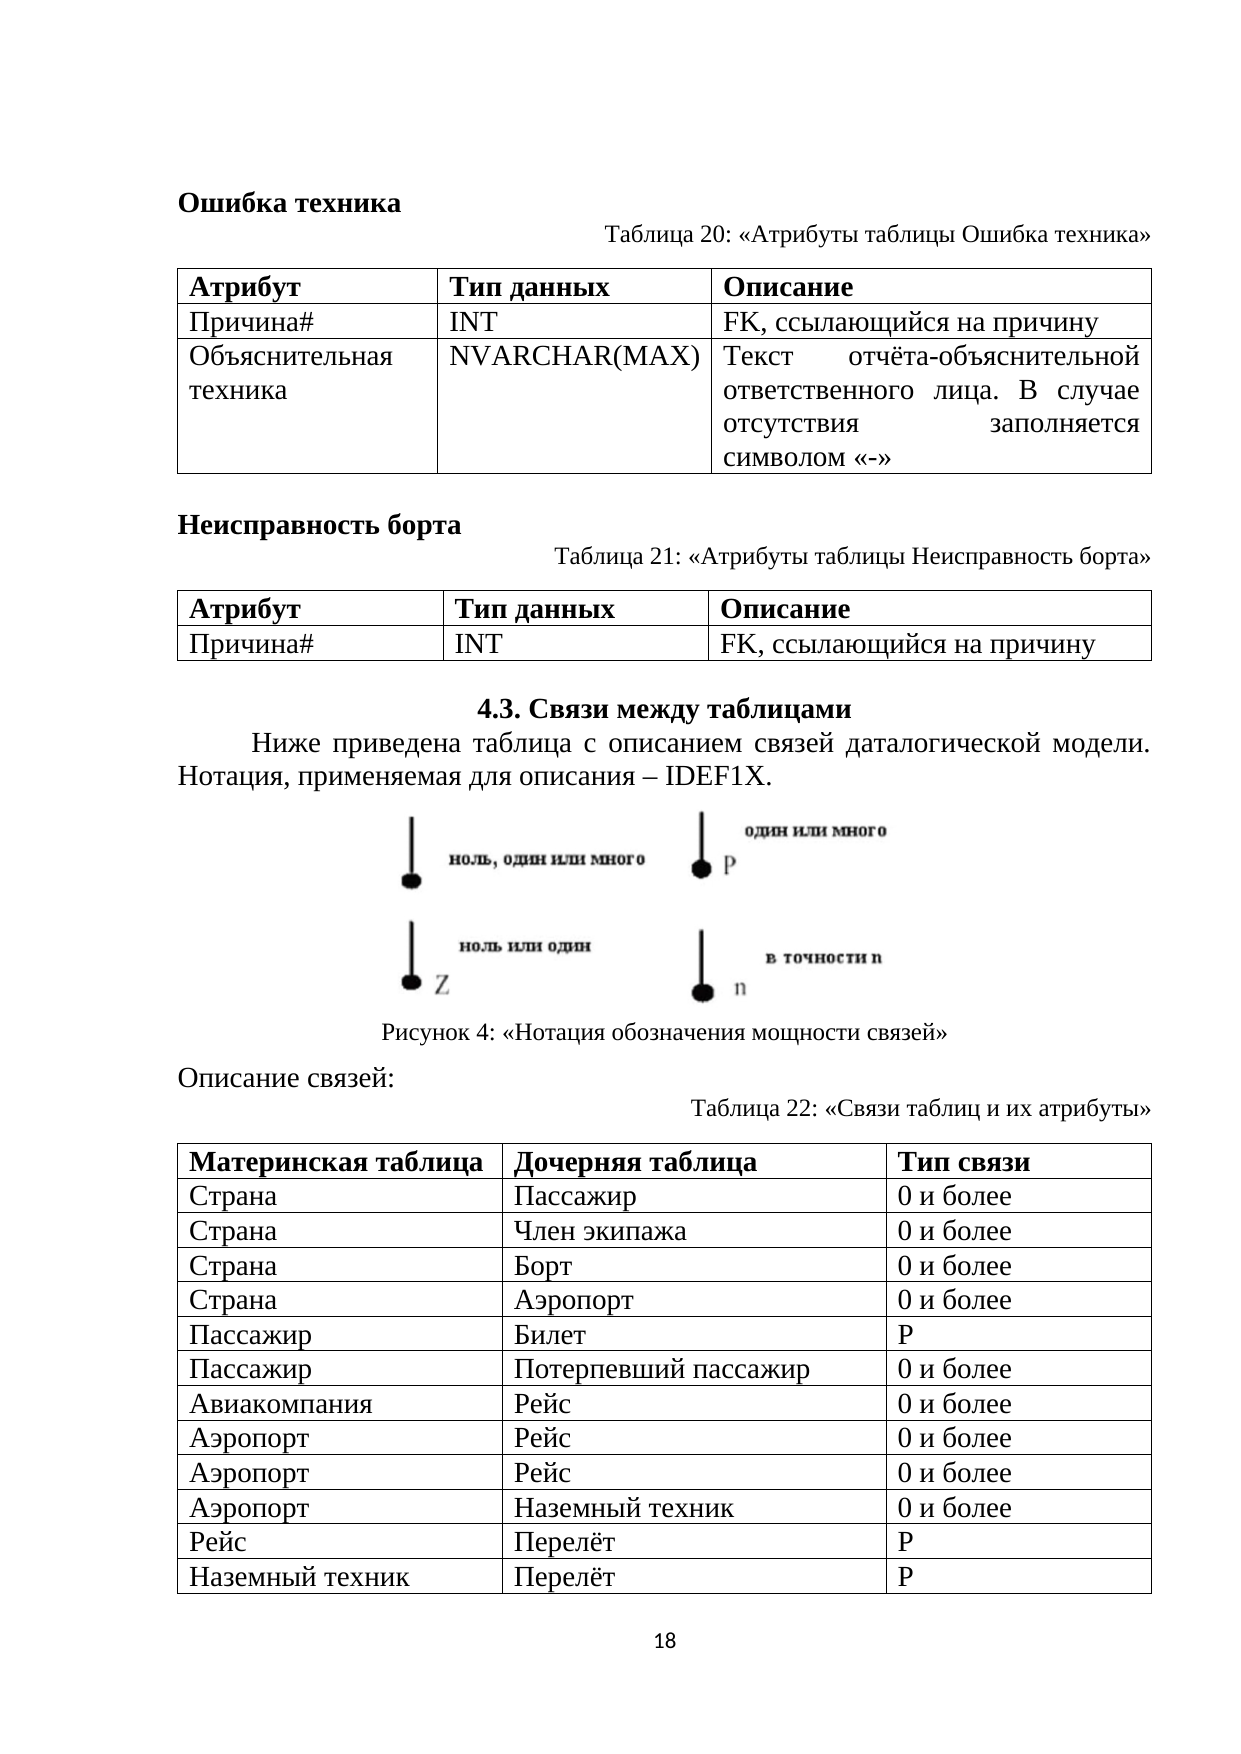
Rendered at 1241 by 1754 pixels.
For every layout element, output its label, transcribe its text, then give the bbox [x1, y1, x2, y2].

table_cell Рейс [503, 1386, 886, 1419]
table_cell 0 и более [887, 1213, 1151, 1247]
table_cell INT [438, 304, 711, 337]
table_cell Борт [503, 1248, 886, 1281]
table_header Тип данных [444, 591, 708, 625]
table_cell Наземный техник [178, 1559, 502, 1592]
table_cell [712, 339, 1151, 473]
table_cell Аэропорт [503, 1282, 886, 1316]
table_cell Пассажир [503, 1179, 886, 1212]
table_cell Рейс [503, 1421, 886, 1454]
table_cell P [887, 1524, 1151, 1558]
table_cell P [887, 1559, 1151, 1592]
picture [374, 791, 955, 1017]
table_cell Перелёт [503, 1559, 886, 1592]
table_cell Страна [178, 1213, 502, 1247]
text Рисунок 4: «Нотация обозначения мощности связей» [177, 1017, 1152, 1045]
table_cell Страна [178, 1248, 502, 1281]
table_cell Объяснительная техника [178, 339, 437, 473]
table_header Описание [712, 269, 1151, 303]
table_cell FK, ссылающийся на причину [709, 626, 1151, 659]
table_cell Причина# [178, 626, 443, 659]
table_cell Авиакомпания [178, 1386, 502, 1419]
table_header Атрибут [178, 269, 437, 303]
text Описание связей: [177, 1060, 1152, 1093]
table_header Материнская таблица [178, 1144, 502, 1177]
table_cell 0 и более [887, 1455, 1151, 1489]
table_header Дочерняя таблица [503, 1144, 886, 1177]
table_cell 0 и более [887, 1248, 1151, 1281]
table_cell Пассажир [178, 1317, 502, 1350]
subtitle 4.3. Связи между таблицами [177, 691, 1152, 725]
text Таблица 22: «Связи таблиц и их атрибуты» [177, 1093, 1152, 1122]
table_header Тип связи [887, 1144, 1151, 1177]
table_cell 0 и более [887, 1490, 1151, 1523]
table_cell Аэропорт [178, 1455, 502, 1489]
text Ошибка техника [177, 185, 1152, 219]
table_cell Член экипажа [503, 1213, 886, 1247]
table_cell Страна [178, 1179, 502, 1212]
table_cell 0 и более [887, 1386, 1151, 1419]
table_cell Рейс [503, 1455, 886, 1489]
table_cell 0 и более [887, 1421, 1151, 1454]
text Ниже приведена таблица с описанием связей даталогической модели. Нотация, применяемая для описания – IDEF1X. [177, 725, 1152, 792]
table_cell 0 и более [887, 1351, 1151, 1385]
table_cell Пассажир [178, 1351, 502, 1385]
table_cell Потерпевший пассажир [503, 1351, 886, 1385]
table_header Тип данных [438, 269, 711, 303]
table_cell FK, ссылающийся на причину [712, 304, 1151, 337]
table_cell Причина# [178, 304, 437, 337]
table_header Описание [709, 591, 1151, 625]
table_cell NVARCHAR(MAX) [438, 339, 711, 473]
table_cell 0 и более [887, 1282, 1151, 1316]
table_cell Билет [503, 1317, 886, 1350]
table_cell Аэропорт [178, 1490, 502, 1523]
text Таблица 20: «Атрибуты таблицы Ошибка техника» [177, 219, 1152, 247]
table_cell Страна [178, 1282, 502, 1316]
table_cell 0 и более [887, 1179, 1151, 1212]
table_header Атрибут [178, 591, 443, 625]
table_cell P [887, 1317, 1151, 1350]
text Неисправность борта [177, 507, 1152, 541]
text Таблица 21: «Атрибуты таблицы Неисправность борта» [177, 541, 1152, 569]
table_cell Перелёт [503, 1524, 886, 1558]
table_cell Рейс [178, 1524, 502, 1558]
table_cell Аэропорт [178, 1421, 502, 1454]
table_cell Наземный техник [503, 1490, 886, 1523]
table_cell INT [444, 626, 708, 659]
